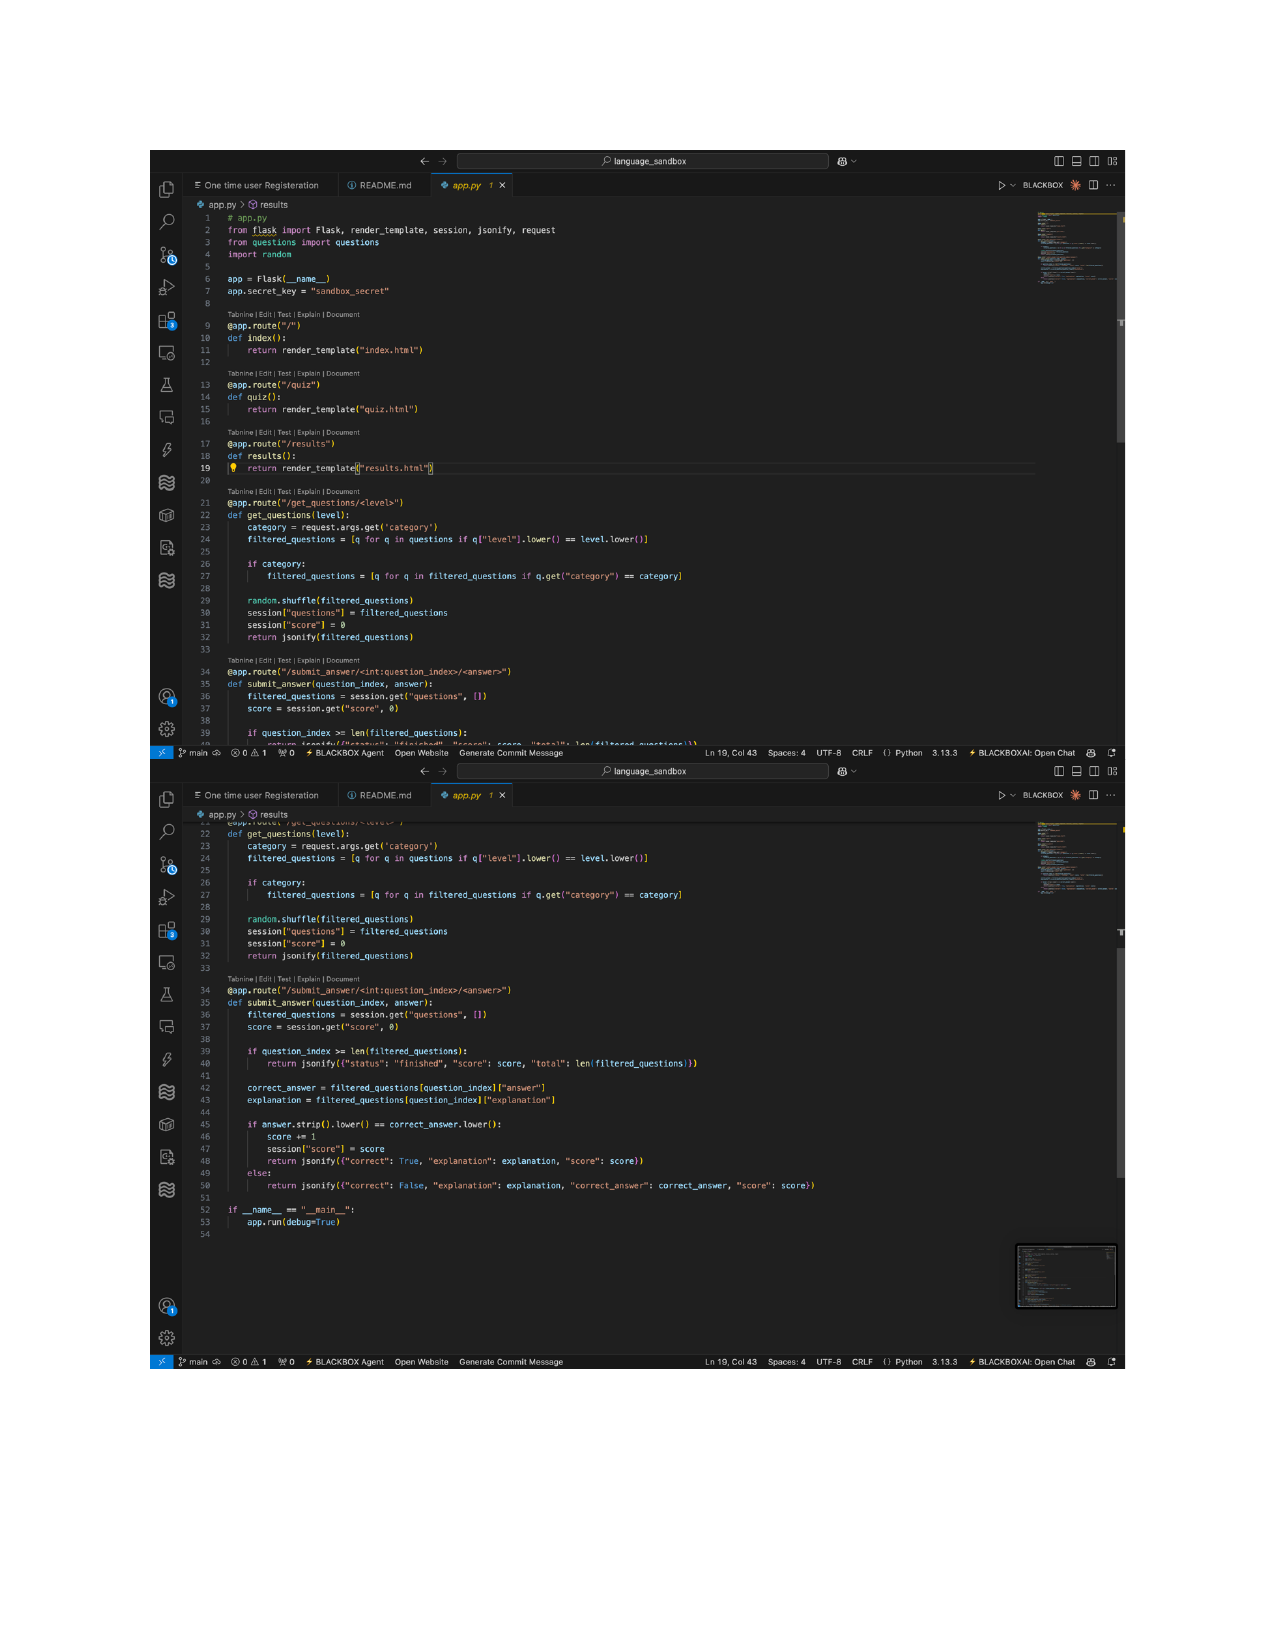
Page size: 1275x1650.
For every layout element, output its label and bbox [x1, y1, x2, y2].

picture [150, 150, 1125, 1369]
